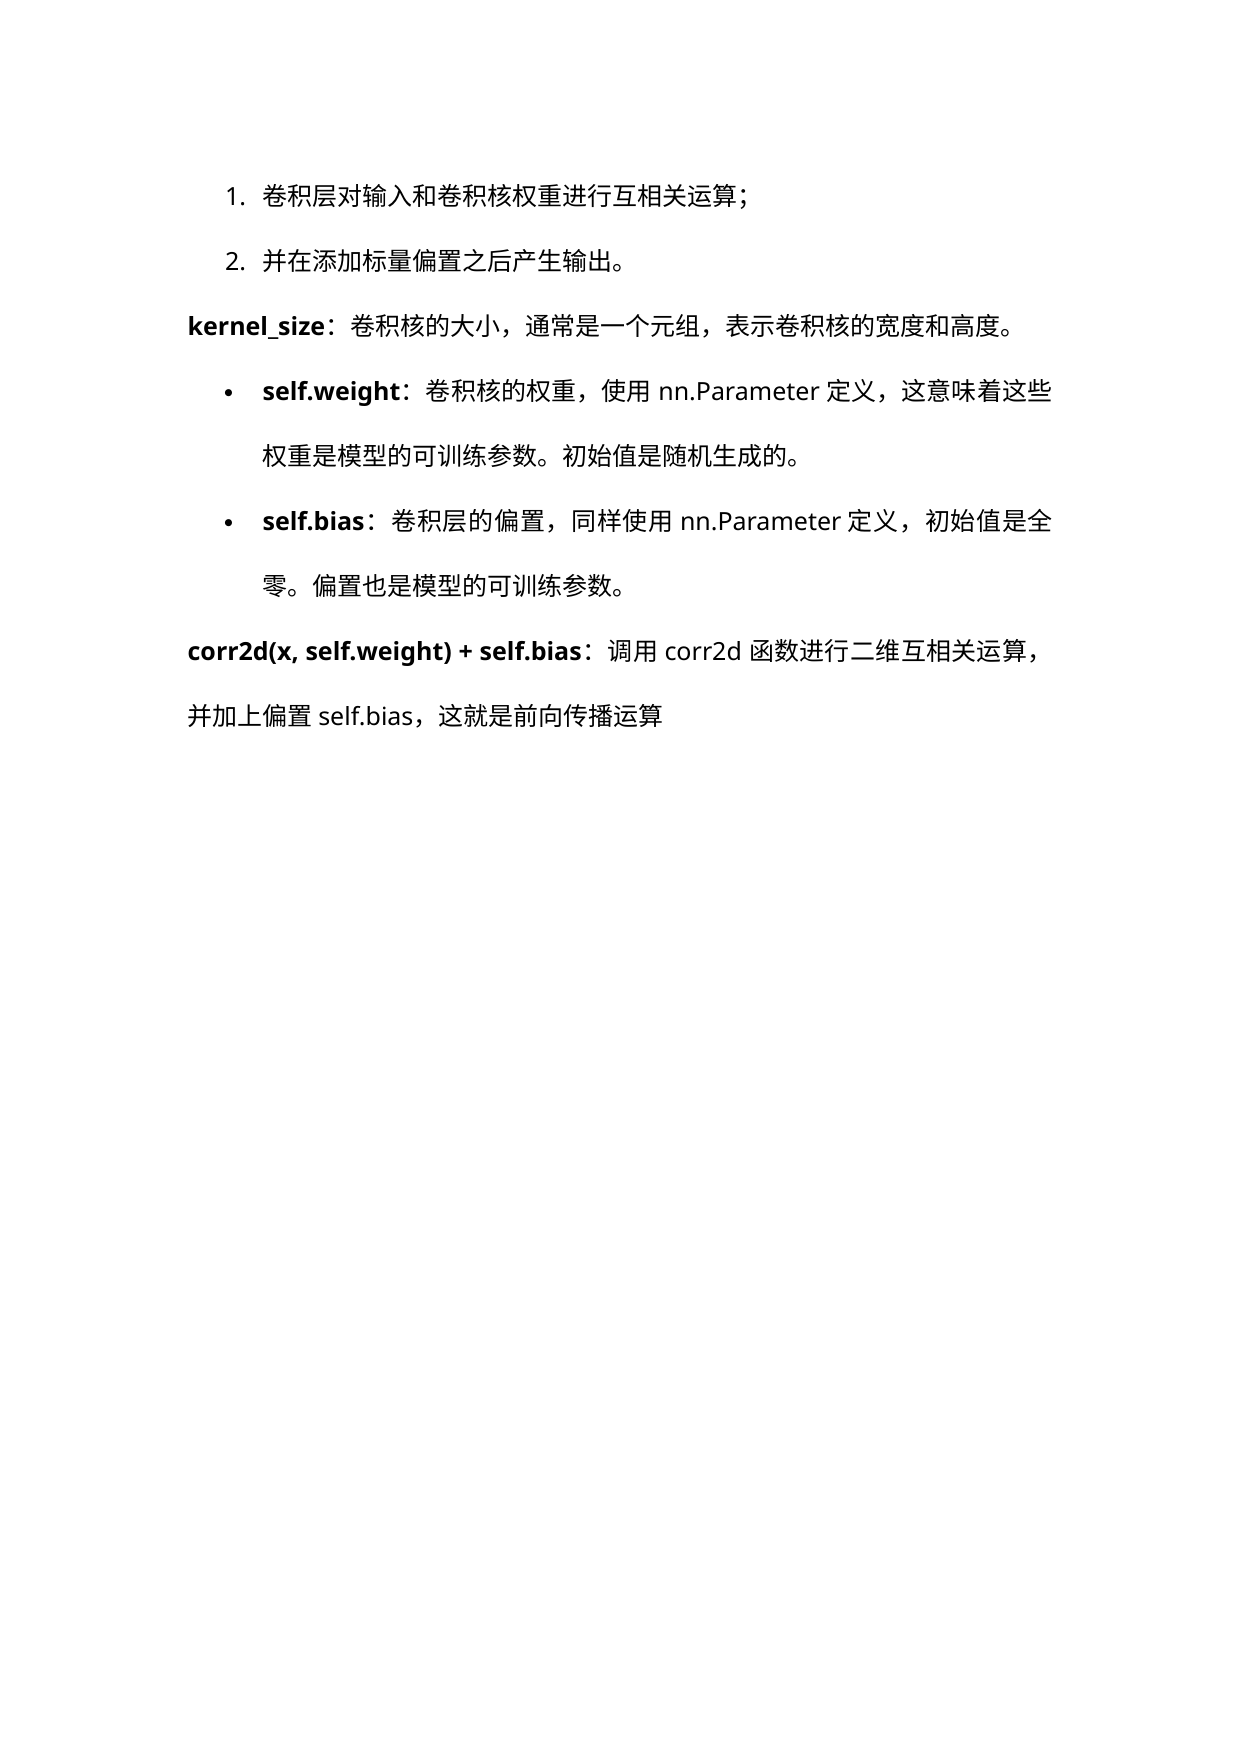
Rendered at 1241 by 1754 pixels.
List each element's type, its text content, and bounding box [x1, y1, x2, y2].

list self.bias：卷积层的偏置，同样使用 nn.Parameter 定义，初始值是全零。偏置也是模型的可训练参数。 [225, 487, 1053, 617]
list 卷积层对输入和卷积核权重进行互相关运算； [225, 162, 1053, 227]
text corr2d(x, self.weight) + self.bias：调用 corr2d 函数进行二维互相关运算，并加上偏置 self.bias，这就是前向传播运算 [187, 617, 1053, 747]
text kernel_size：卷积核的大小，通常是一个元组，表示卷积核的宽度和高度。 [187, 292, 1053, 357]
list self.weight：卷积核的权重，使用 nn.Parameter 定义，这意味着这些权重是模型的可训练参数。初始值是随机生成的。 [225, 357, 1053, 487]
list 并在添加标量偏置之后产生输出。 [225, 227, 1053, 292]
